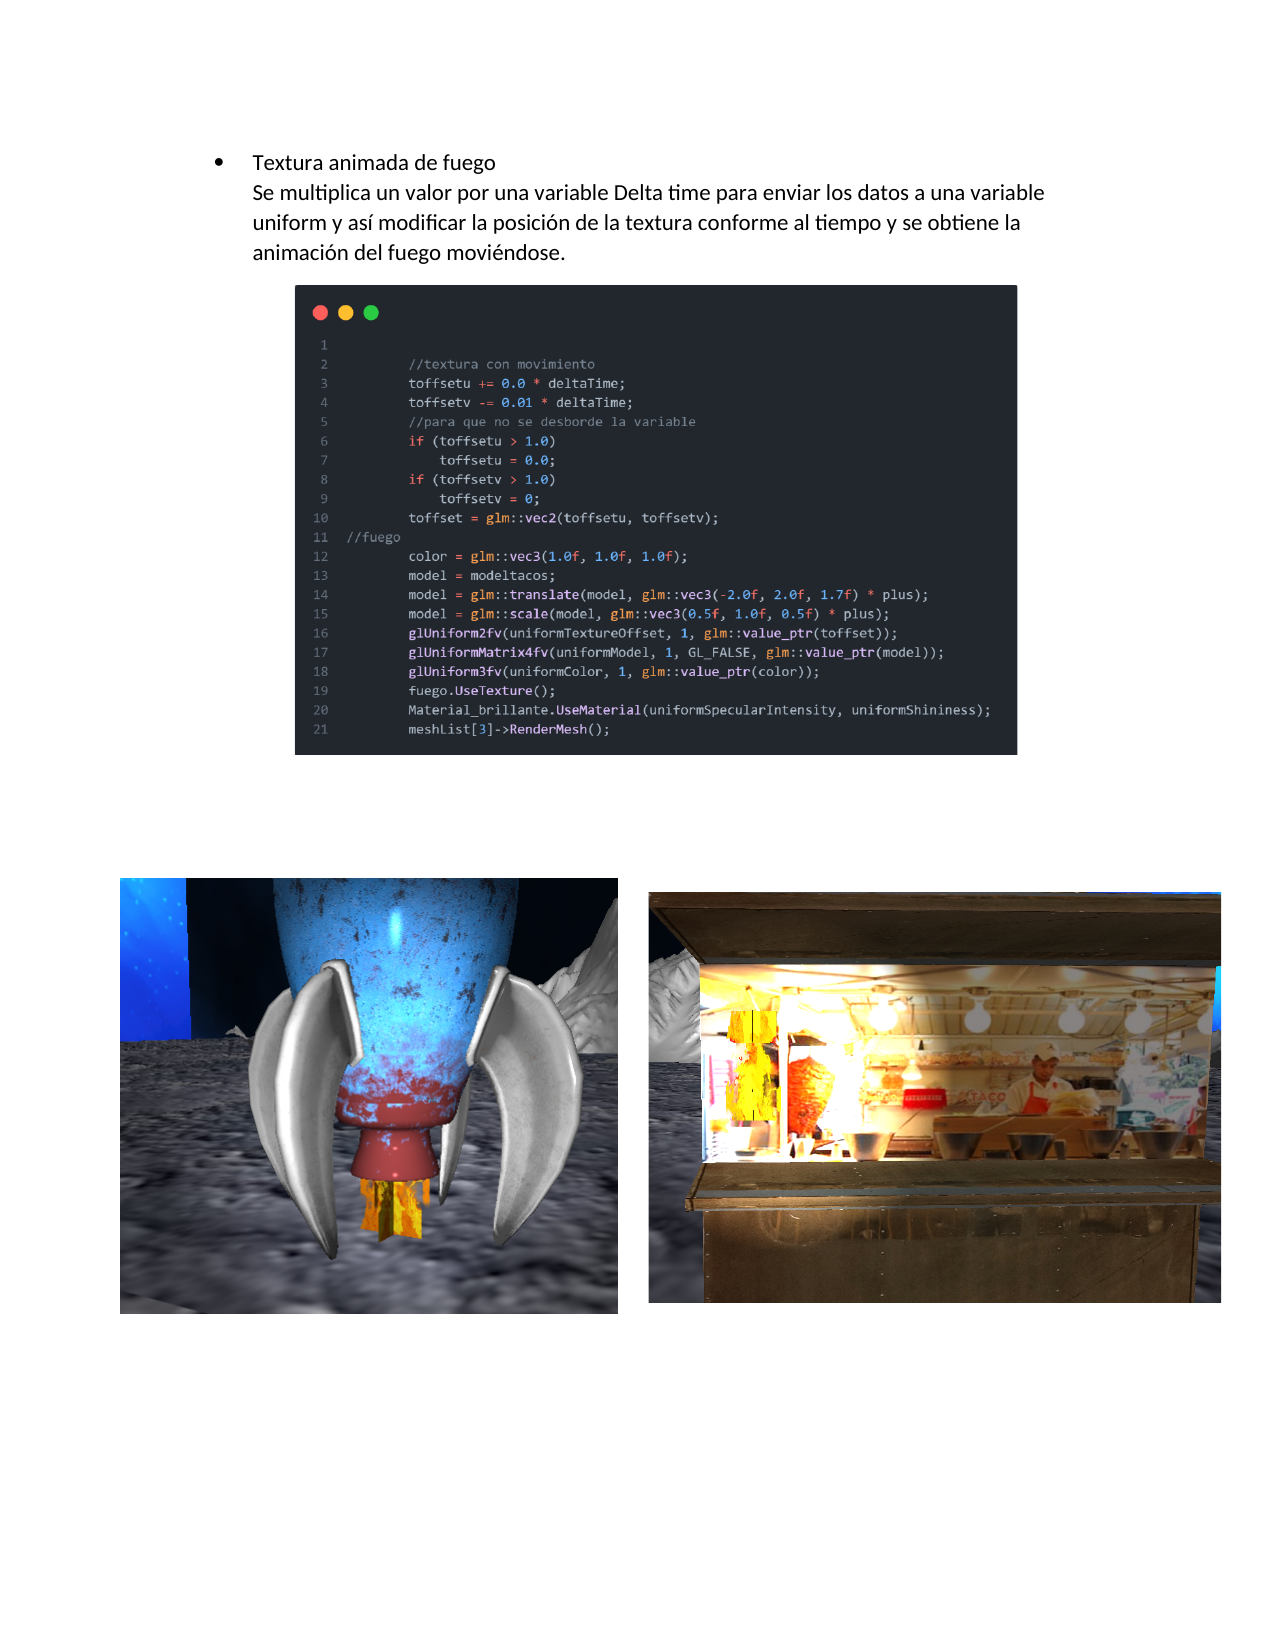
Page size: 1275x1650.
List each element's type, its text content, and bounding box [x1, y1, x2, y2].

list Textura animada de fuego [215, 148, 1098, 176]
picture [294, 285, 1018, 755]
picture [648, 892, 1222, 1303]
picture [120, 878, 618, 1314]
list Se multiplica un valor por una variable Delta time para enviar los datos a una variable uniform y así modificar la posición de la textura conforme al tiempo y se obtiene la animación del fuego moviéndose. [252, 178, 1098, 266]
